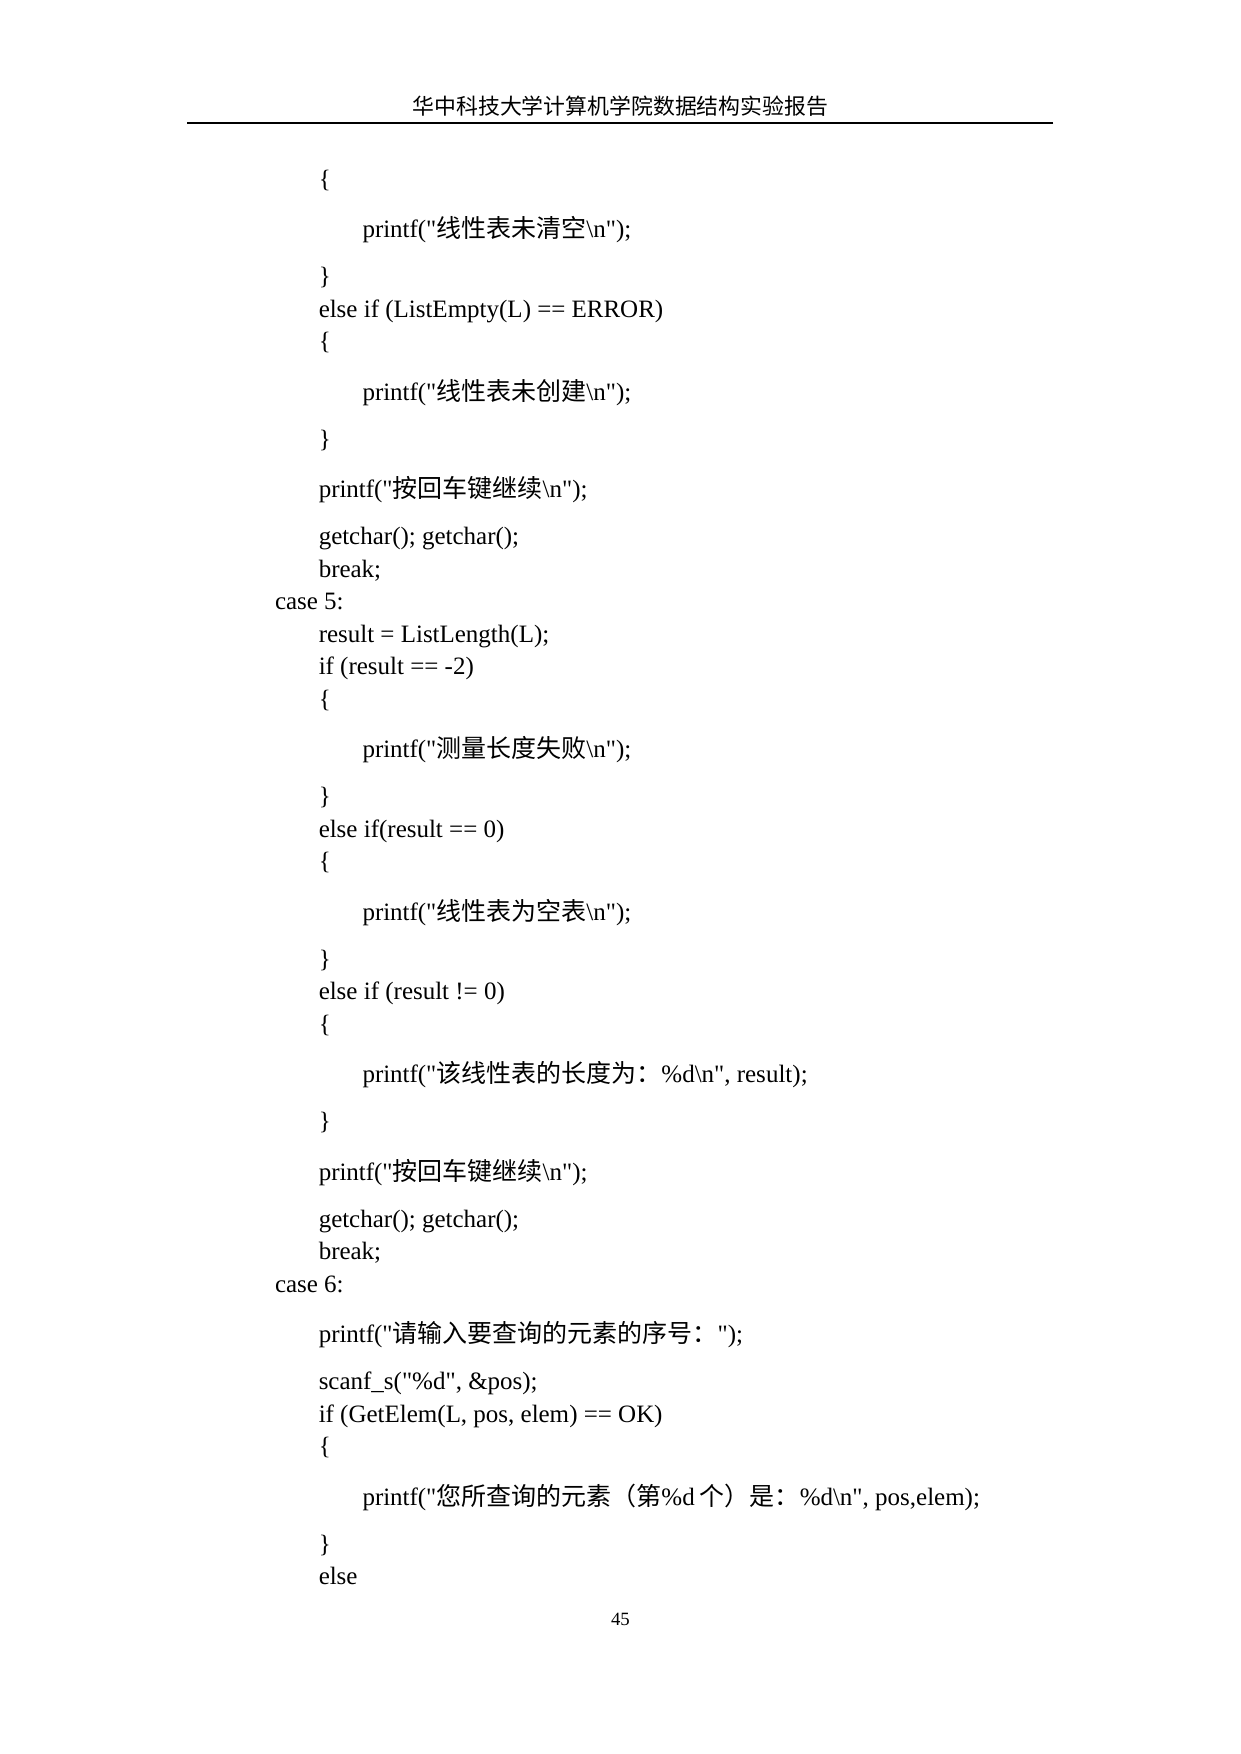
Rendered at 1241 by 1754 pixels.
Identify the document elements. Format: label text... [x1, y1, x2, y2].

text case 6: [187, 1267, 1053, 1299]
text { [187, 1429, 1053, 1462]
text { [187, 324, 1053, 357]
text printf("请输入要查询的元素的序号："); [187, 1299, 1053, 1364]
text } [187, 942, 1053, 974]
text getchar(); getchar(); [187, 519, 1053, 552]
text { [187, 1007, 1053, 1039]
text printf("线性表未创建\n"); [187, 357, 1053, 422]
text printf("该线性表的长度为：%d\n", result); [187, 1039, 1053, 1104]
text printf("线性表为空表\n"); [187, 877, 1053, 942]
text break; [187, 1234, 1053, 1267]
text } [187, 1104, 1053, 1137]
text printf("测量长度失败\n"); [187, 714, 1053, 779]
text break; [187, 552, 1053, 584]
text getchar(); getchar(); [187, 1202, 1053, 1234]
text { [187, 682, 1053, 714]
text else if (result != 0) [187, 974, 1053, 1007]
text case 5: [187, 584, 1053, 617]
text } [187, 1527, 1053, 1559]
text printf("按回车键继续\n"); [187, 1137, 1053, 1202]
text { [187, 844, 1053, 877]
text } [187, 259, 1053, 292]
text printf("按回车键继续\n"); [187, 454, 1053, 519]
text } [187, 422, 1053, 454]
text printf("您所查询的元素（第%d个）是：%d\n", pos,elem); [187, 1462, 1053, 1527]
text printf("线性表未清空\n"); [187, 194, 1053, 259]
text if (GetElem(L, pos, elem) == OK) [187, 1397, 1053, 1429]
text else [187, 1559, 1053, 1592]
text } [187, 779, 1053, 812]
text { [187, 162, 1053, 194]
text if (result == -2) [187, 649, 1053, 682]
text scanf_s("%d", &pos); [187, 1364, 1053, 1397]
text else if (ListEmpty(L) == ERROR) [187, 292, 1053, 324]
text result = ListLength(L); [187, 617, 1053, 649]
text else if(result == 0) [187, 812, 1053, 844]
